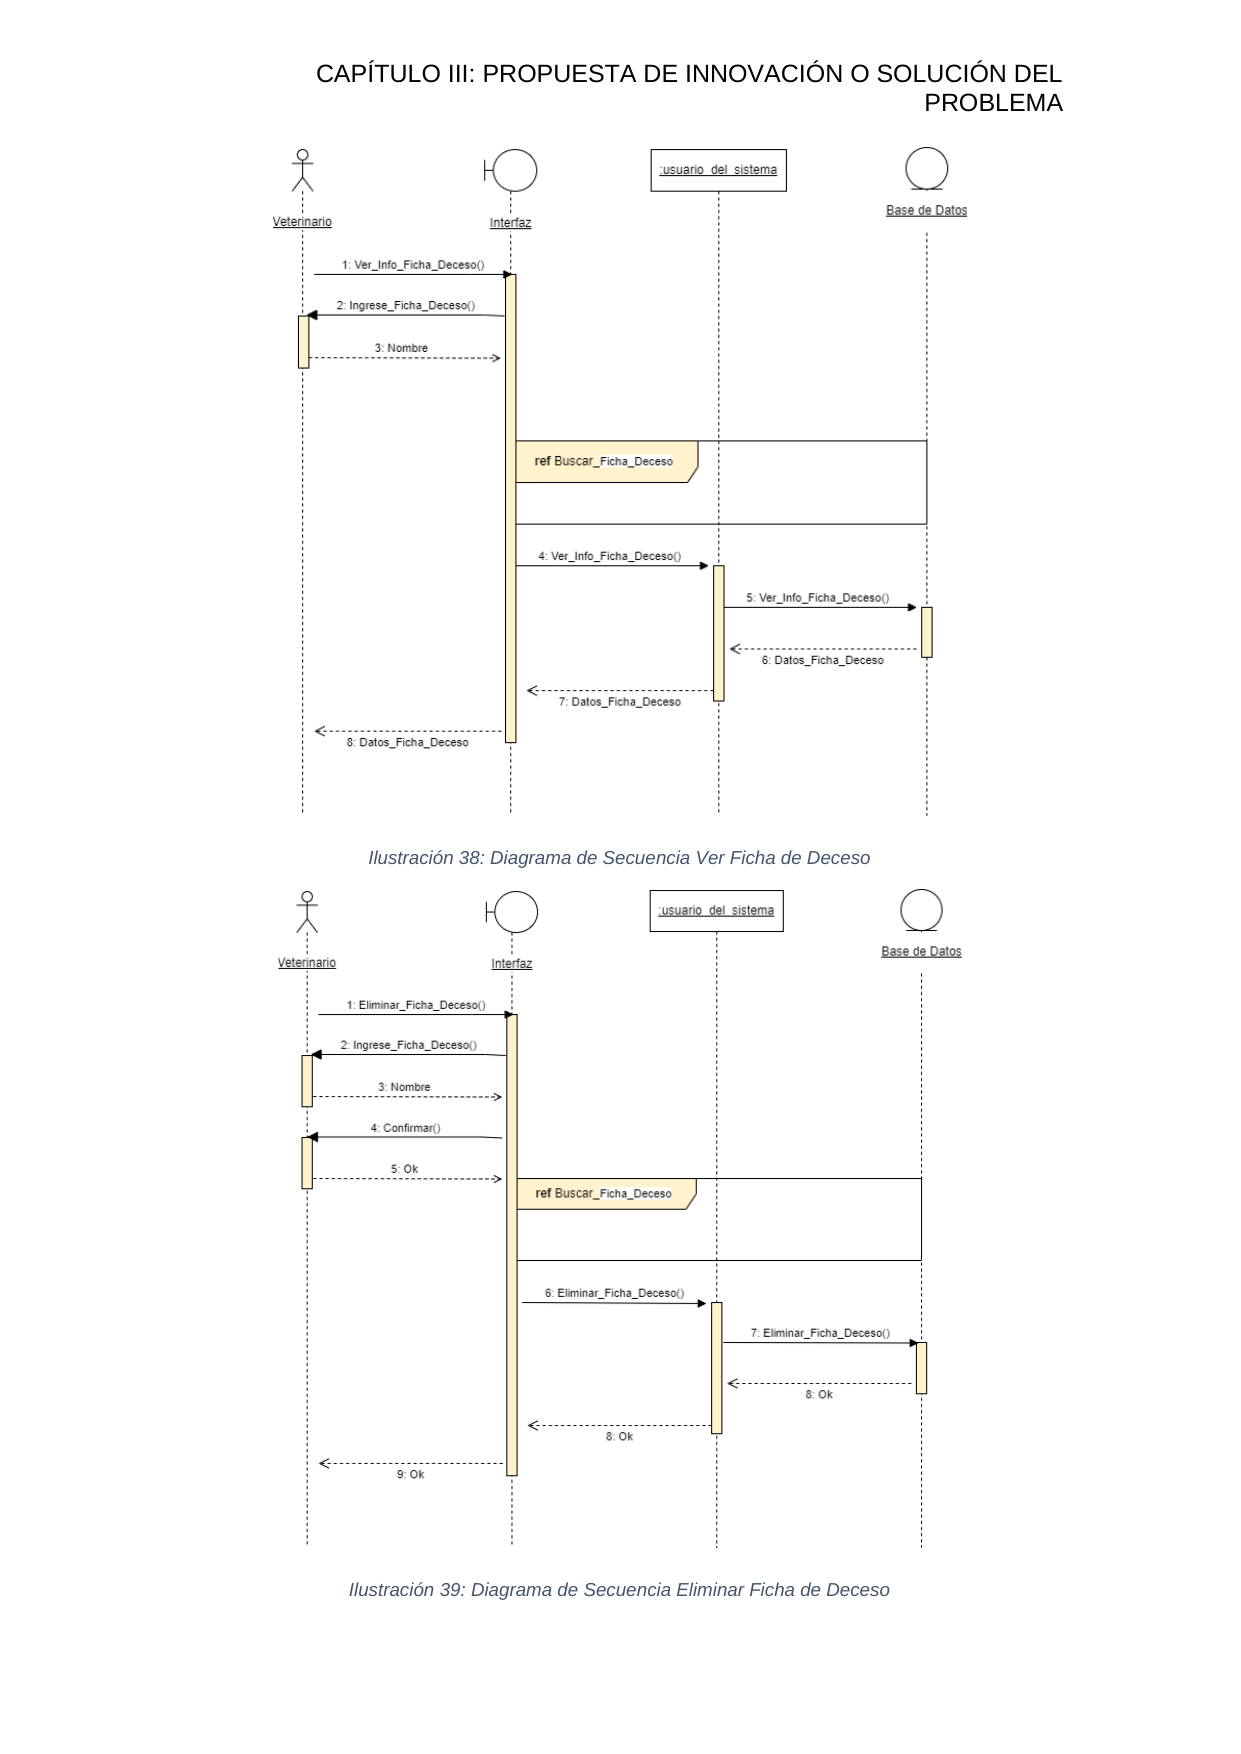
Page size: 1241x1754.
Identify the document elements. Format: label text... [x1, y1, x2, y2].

picture [278, 889, 962, 1548]
text Ilustración 39: Diagrama de Secuencia Eliminar Ficha de Deceso [177, 1578, 1063, 1600]
picture [273, 147, 968, 816]
text Ilustración 38: Diagrama de Secuencia Ver Ficha de Deceso [177, 847, 1063, 868]
